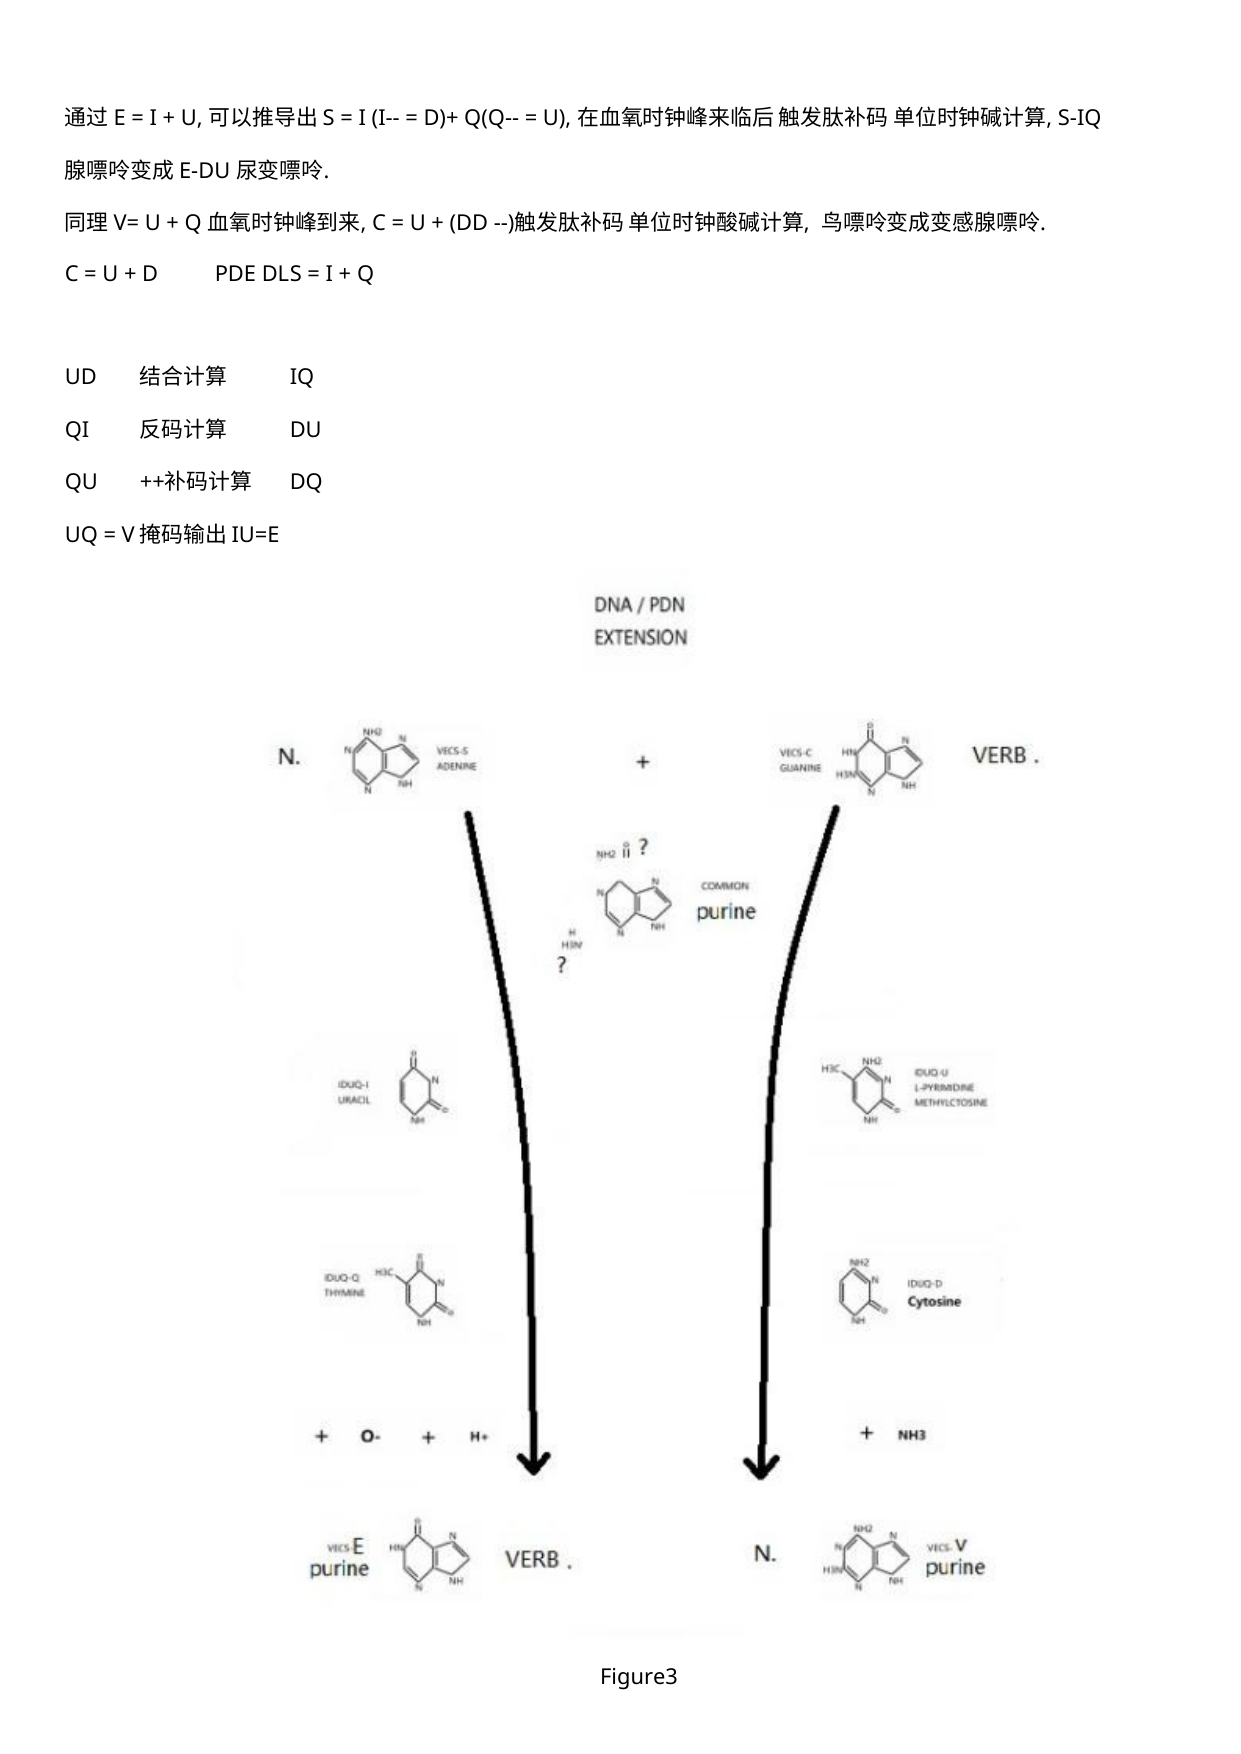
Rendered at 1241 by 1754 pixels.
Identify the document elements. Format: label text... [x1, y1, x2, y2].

text Figure3 [64, 1661, 1213, 1690]
text C = U + D PDE DL S = I + Q [64, 258, 1213, 288]
text 腺嘌呤变成 E-DU 尿变嘌呤. [64, 153, 1213, 184]
text UD 结合计算 IQ [64, 359, 1213, 391]
picture [232, 569, 1045, 1640]
text UQ = V 掩码输出IU=E [64, 517, 1213, 549]
text 通过 E = I + U, 可以推导出 S = I (I-- = D)+ Q(Q-- = U), 在血氧时钟峰来临后 触发肽补码 单位时钟碱计算, S-IQ [64, 100, 1213, 132]
text 同理 V= U + Q 血氧时钟峰到来, C = U + (DD --)触发肽补码 单位时钟酸碱计算, 鸟嘌呤变成变感腺嘌呤. [64, 205, 1213, 237]
text QU ++补码计算 DQ [64, 464, 1213, 496]
text QI 反码计算 DU [64, 412, 1213, 443]
